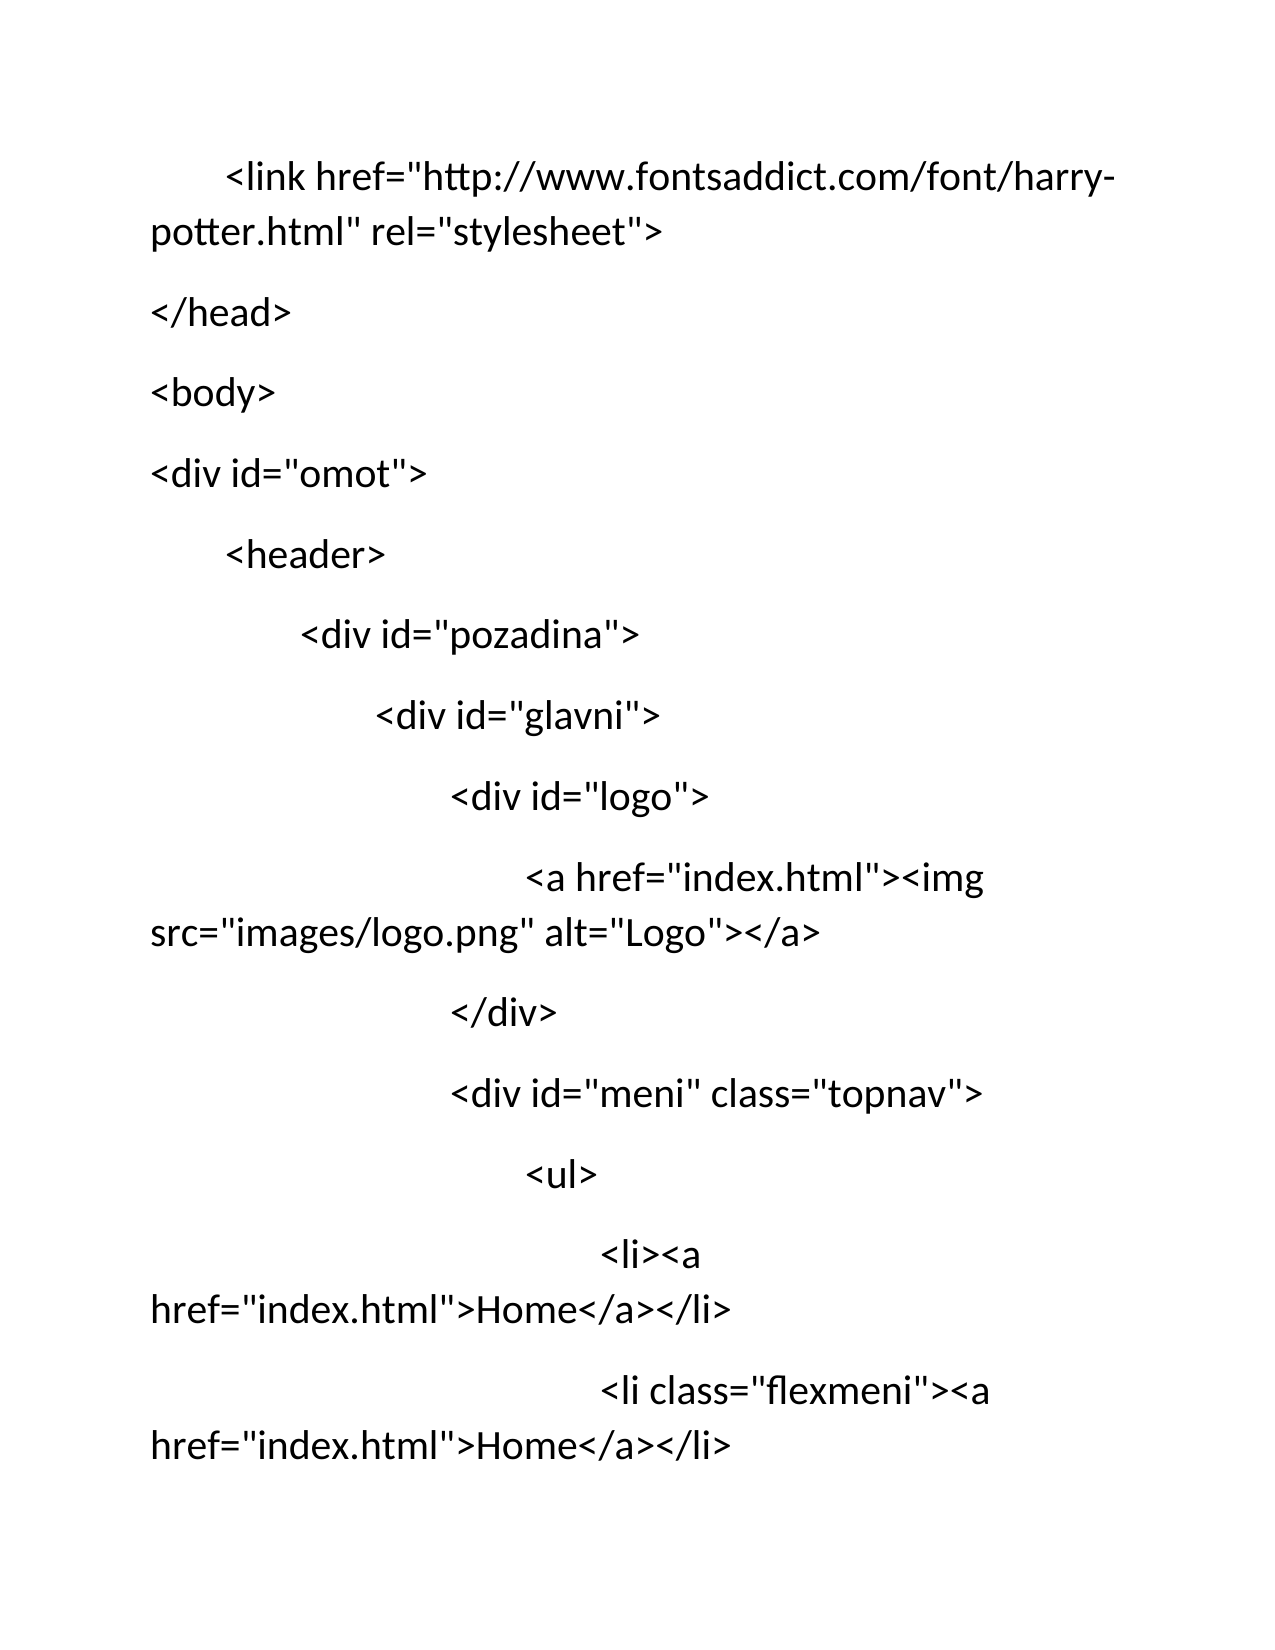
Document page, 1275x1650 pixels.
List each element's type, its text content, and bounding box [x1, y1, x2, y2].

text <ul> [150, 1148, 1124, 1199]
text <div id="logo"> [150, 770, 1124, 821]
text <div id="pozadina"> [150, 608, 1124, 659]
text <div id="omot"> [150, 447, 1124, 498]
text <li><a href="index.html">Home</a></li> [150, 1228, 1124, 1334]
text <header> [150, 528, 1124, 579]
text </head> [150, 286, 1124, 336]
text <div id="glavni"> [150, 689, 1124, 740]
text <li class="flexmeni"><a href="index.html">Home</a></li> [150, 1364, 1124, 1470]
text <body> [150, 366, 1124, 417]
text <a href="index.html"><img src="images/logo.png" alt="Logo"></a> [150, 851, 1124, 956]
text <div id="meni" class="topnav"> [150, 1067, 1124, 1118]
text </div> [150, 986, 1124, 1037]
text <link href="http://www.fontsaddict.com/font/harry-potter.html" rel="stylesheet"> [150, 150, 1124, 256]
